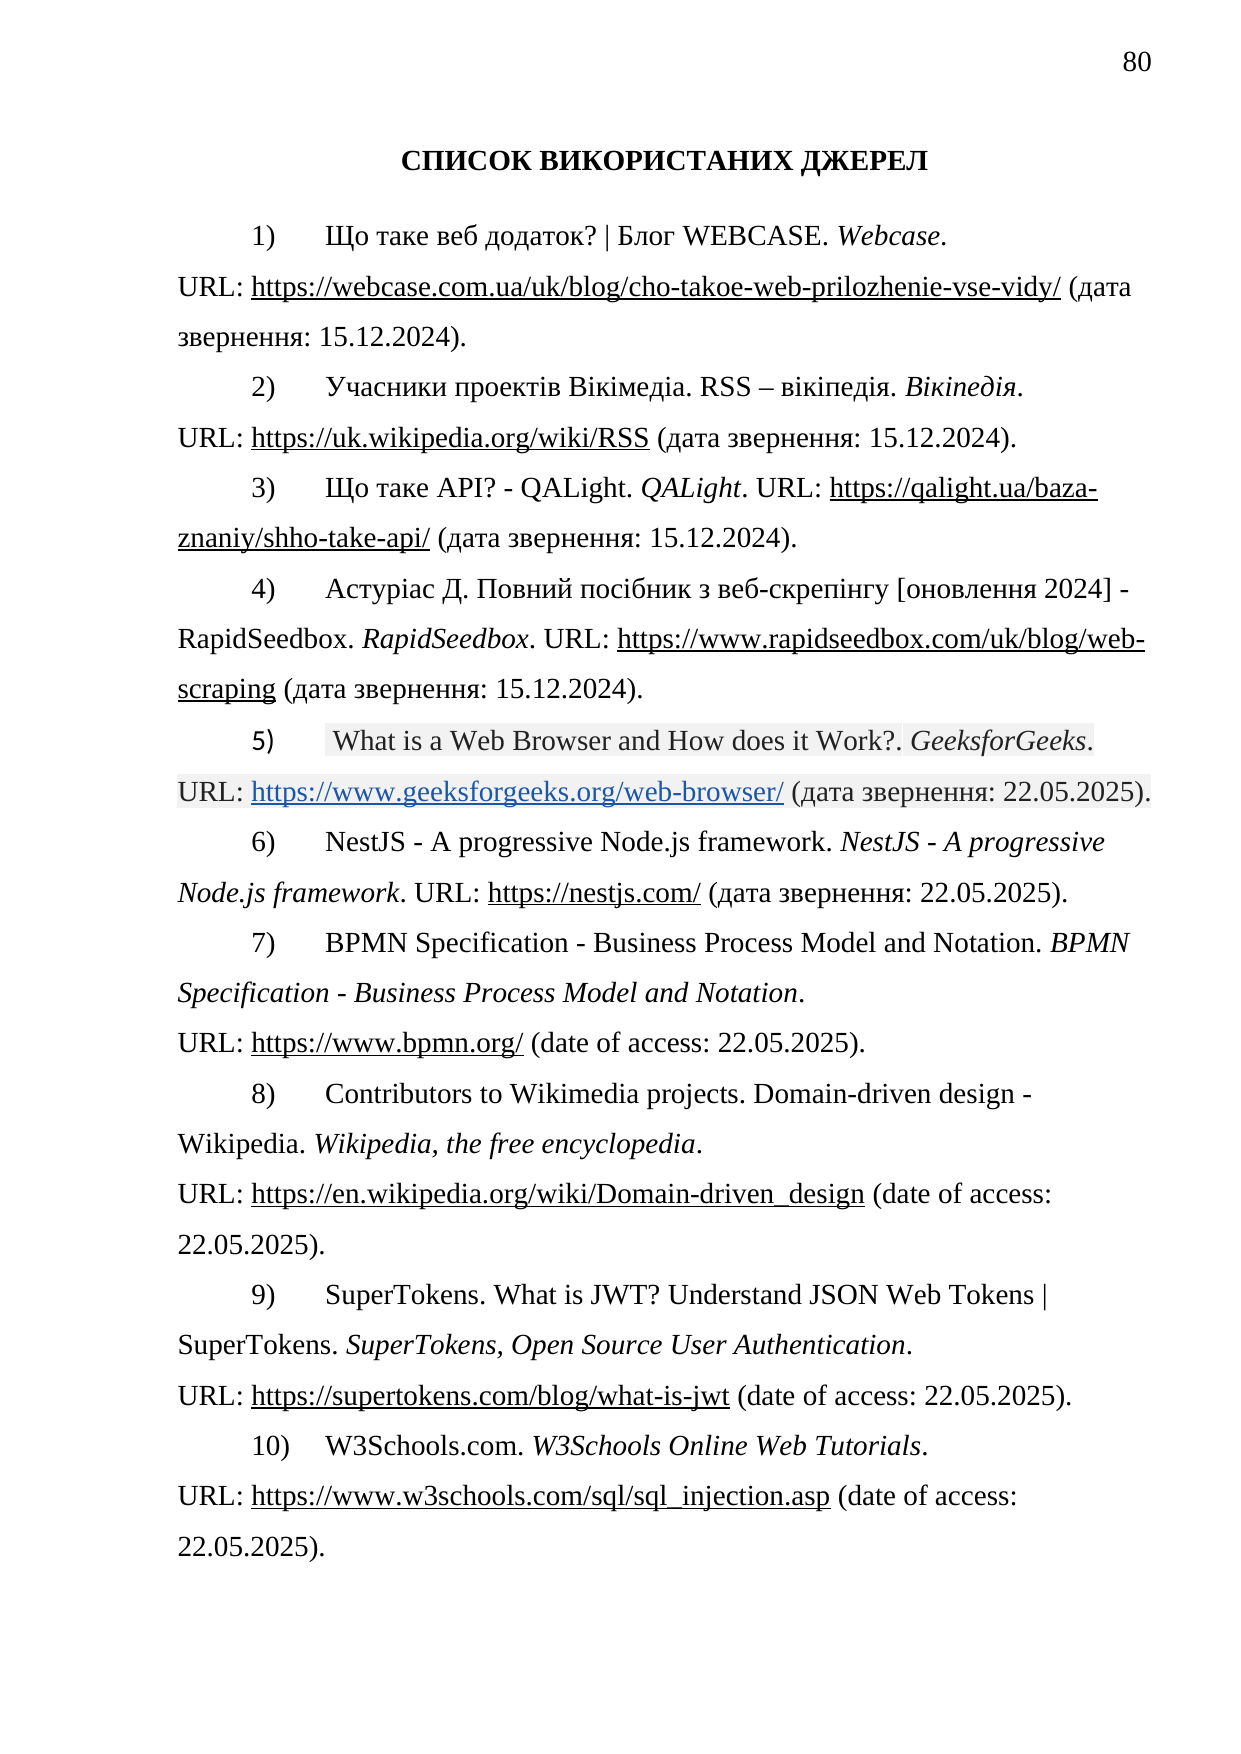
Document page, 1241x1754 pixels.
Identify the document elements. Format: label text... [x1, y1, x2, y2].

list Що таке веб додаток? | Блог WEBCASE. Webcase. URL: https://webcase.com.ua/uk/blog/cho-takoe-web-prilozhenie-vse-vidy/ (дата звернення: 15.12.2024). [177, 218, 1152, 353]
list Учасники проектів Вікімедіа. RSS – вікіпедія. Вікіпедія. URL: https://uk.wikipedia.org/wiki/RSS (дата звернення: 15.12.2024). [177, 369, 1152, 453]
list W3Schools.com. W3Schools Online Web Tutorials. URL: https://www.w3schools.com/sql/sql_injection.asp (date of access: 22.05.2025). [177, 1428, 1152, 1562]
list SuperTokens. What is JWT? Understand JSON Web Tokens | SuperTokens. SuperTokens, Open Source User Authentication. URL: https://supertokens.com/blog/what-is-jwt (date of access: 22.05.2025). [177, 1277, 1152, 1411]
list Contributors to Wikimedia projects. Domain-driven design - Wikipedia. Wikipedia, the free encyclopedia. URL: https://en.wikipedia.org/wiki/Domain-driven_design (date of access: 22.05.2025). [177, 1076, 1152, 1260]
list Астуріас Д. Повний посібник з веб-скрепінгу [оновлення 2024] - RapidSeedbox. RapidSeedbox. URL: https://www.rapidseedbox.com/uk/blog/web-scraping (дата звернення: 15.12.2024). [177, 571, 1152, 705]
list Що таке API? - QALight. QALight. URL: https://qalight.ua/baza-znaniy/shho-take-api/ (дата звернення: 15.12.2024). [177, 470, 1152, 554]
list NestJS - A progressive Node.js framework. NestJS - A progressive Node.js framework. URL: https://nestjs.com/ (дата звернення: 22.05.2025). [177, 824, 1152, 908]
list BPMN Specification - Business Process Model and Notation. BPMN Specification - Business Process Model and Notation. URL: https://www.bpmn.org/ (date of access: 22.05.2025). [177, 925, 1152, 1059]
subtitle СПИСОК ВИКОРИСТАНИХ ДЖЕРЕЛ [177, 143, 1152, 177]
list What is a Web Browser and How does it Work?. GeeksforGeeks. URL: https://www.geeksforgeeks.org/web-browser/ (дата звернення: 22.05.2025). [177, 722, 1152, 808]
